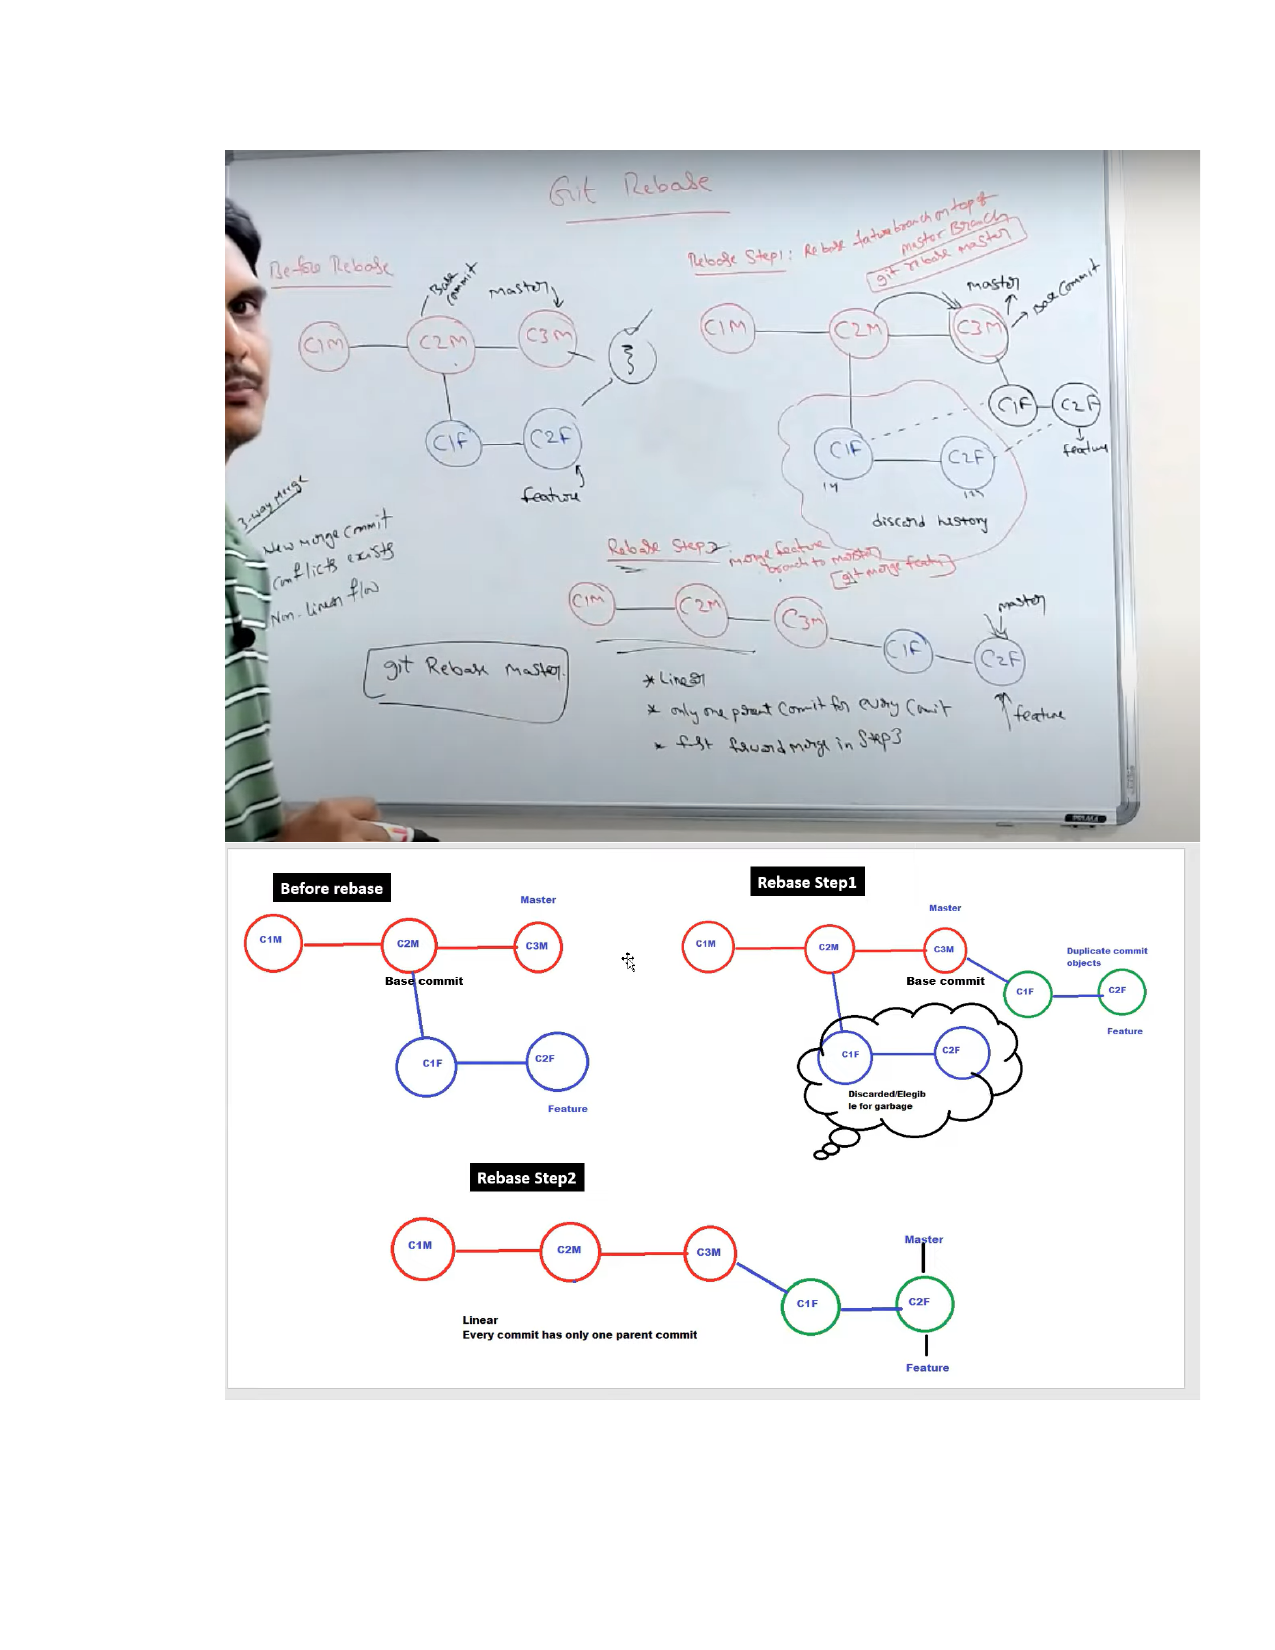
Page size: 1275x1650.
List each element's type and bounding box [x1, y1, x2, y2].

picture [225, 150, 1200, 842]
picture [225, 843, 1200, 1400]
